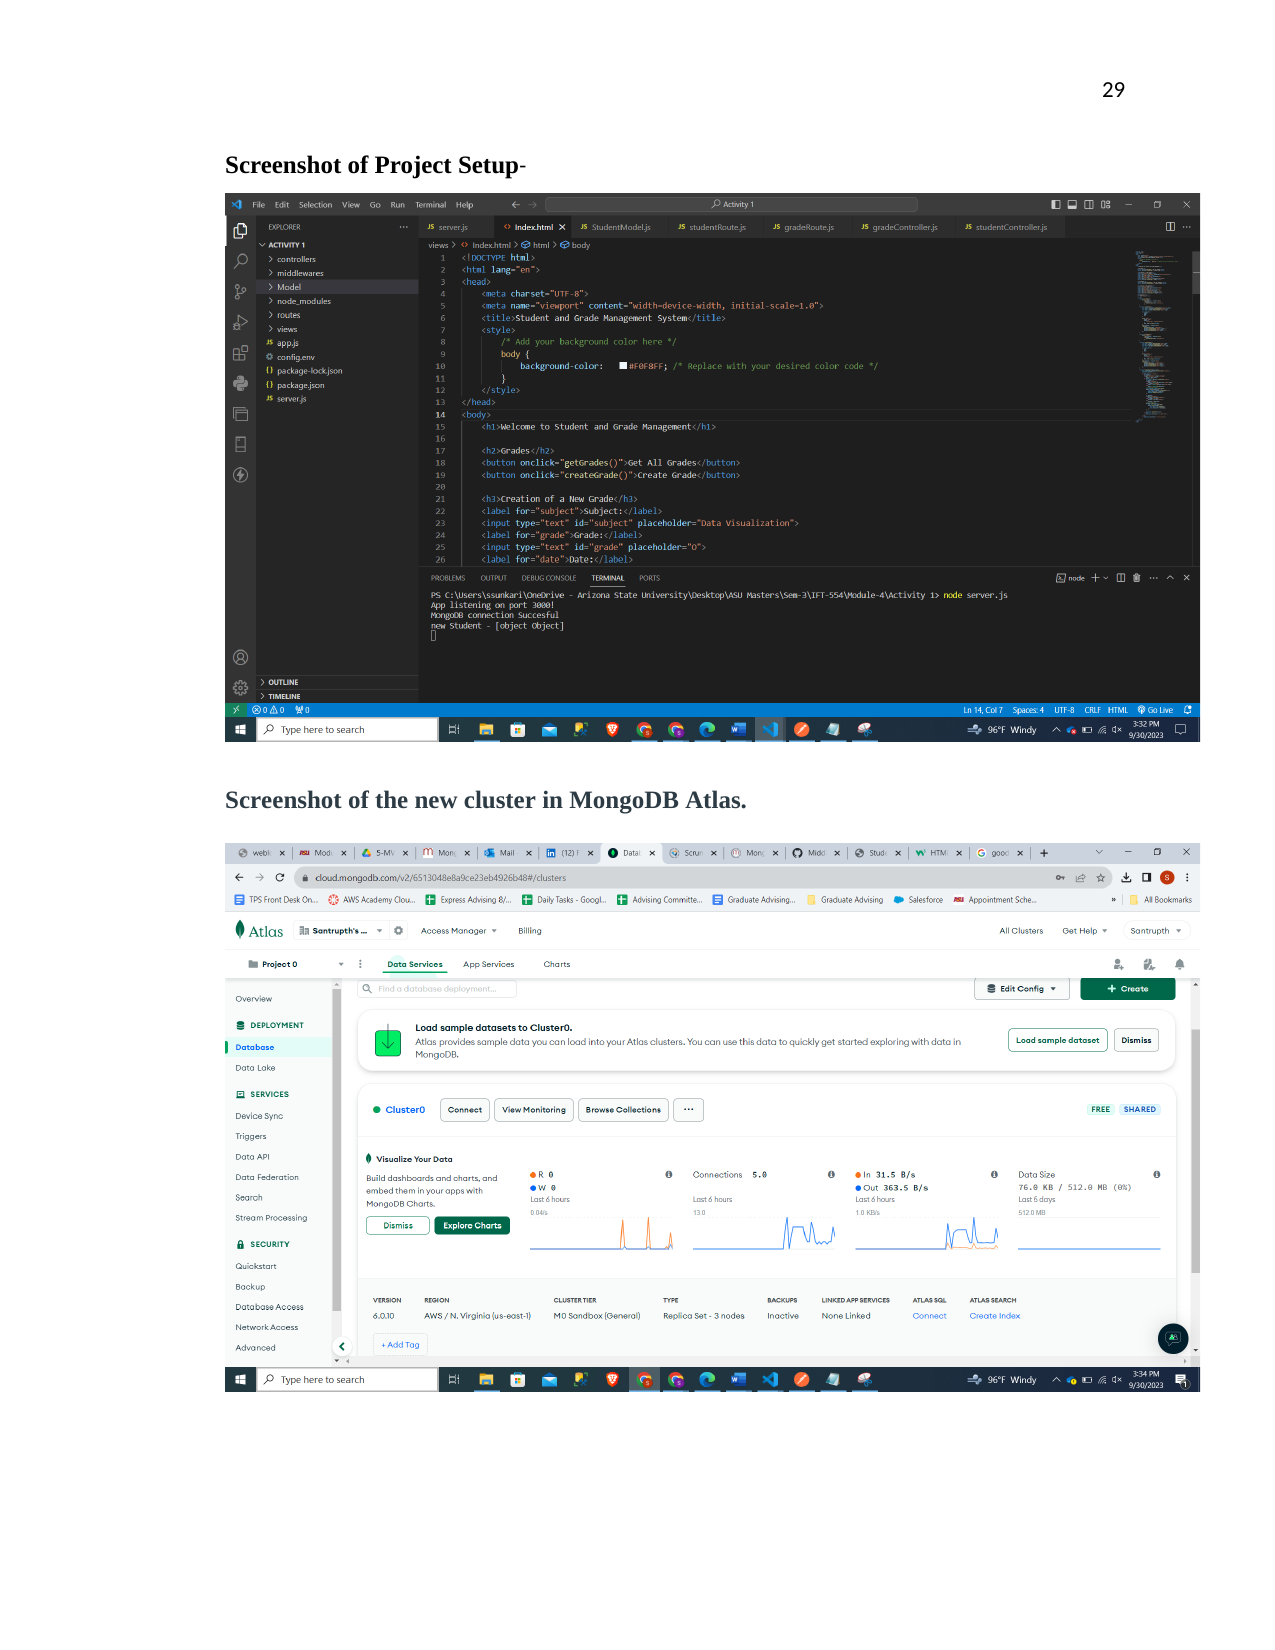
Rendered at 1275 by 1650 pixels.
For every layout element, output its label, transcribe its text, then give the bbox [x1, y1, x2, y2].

picture [225, 843, 1200, 1392]
text Screenshot of the new cluster in MongoDB Atlas. [150, 785, 1125, 814]
list Screenshot of Project Setup- [225, 150, 1125, 179]
picture [225, 193, 1200, 742]
